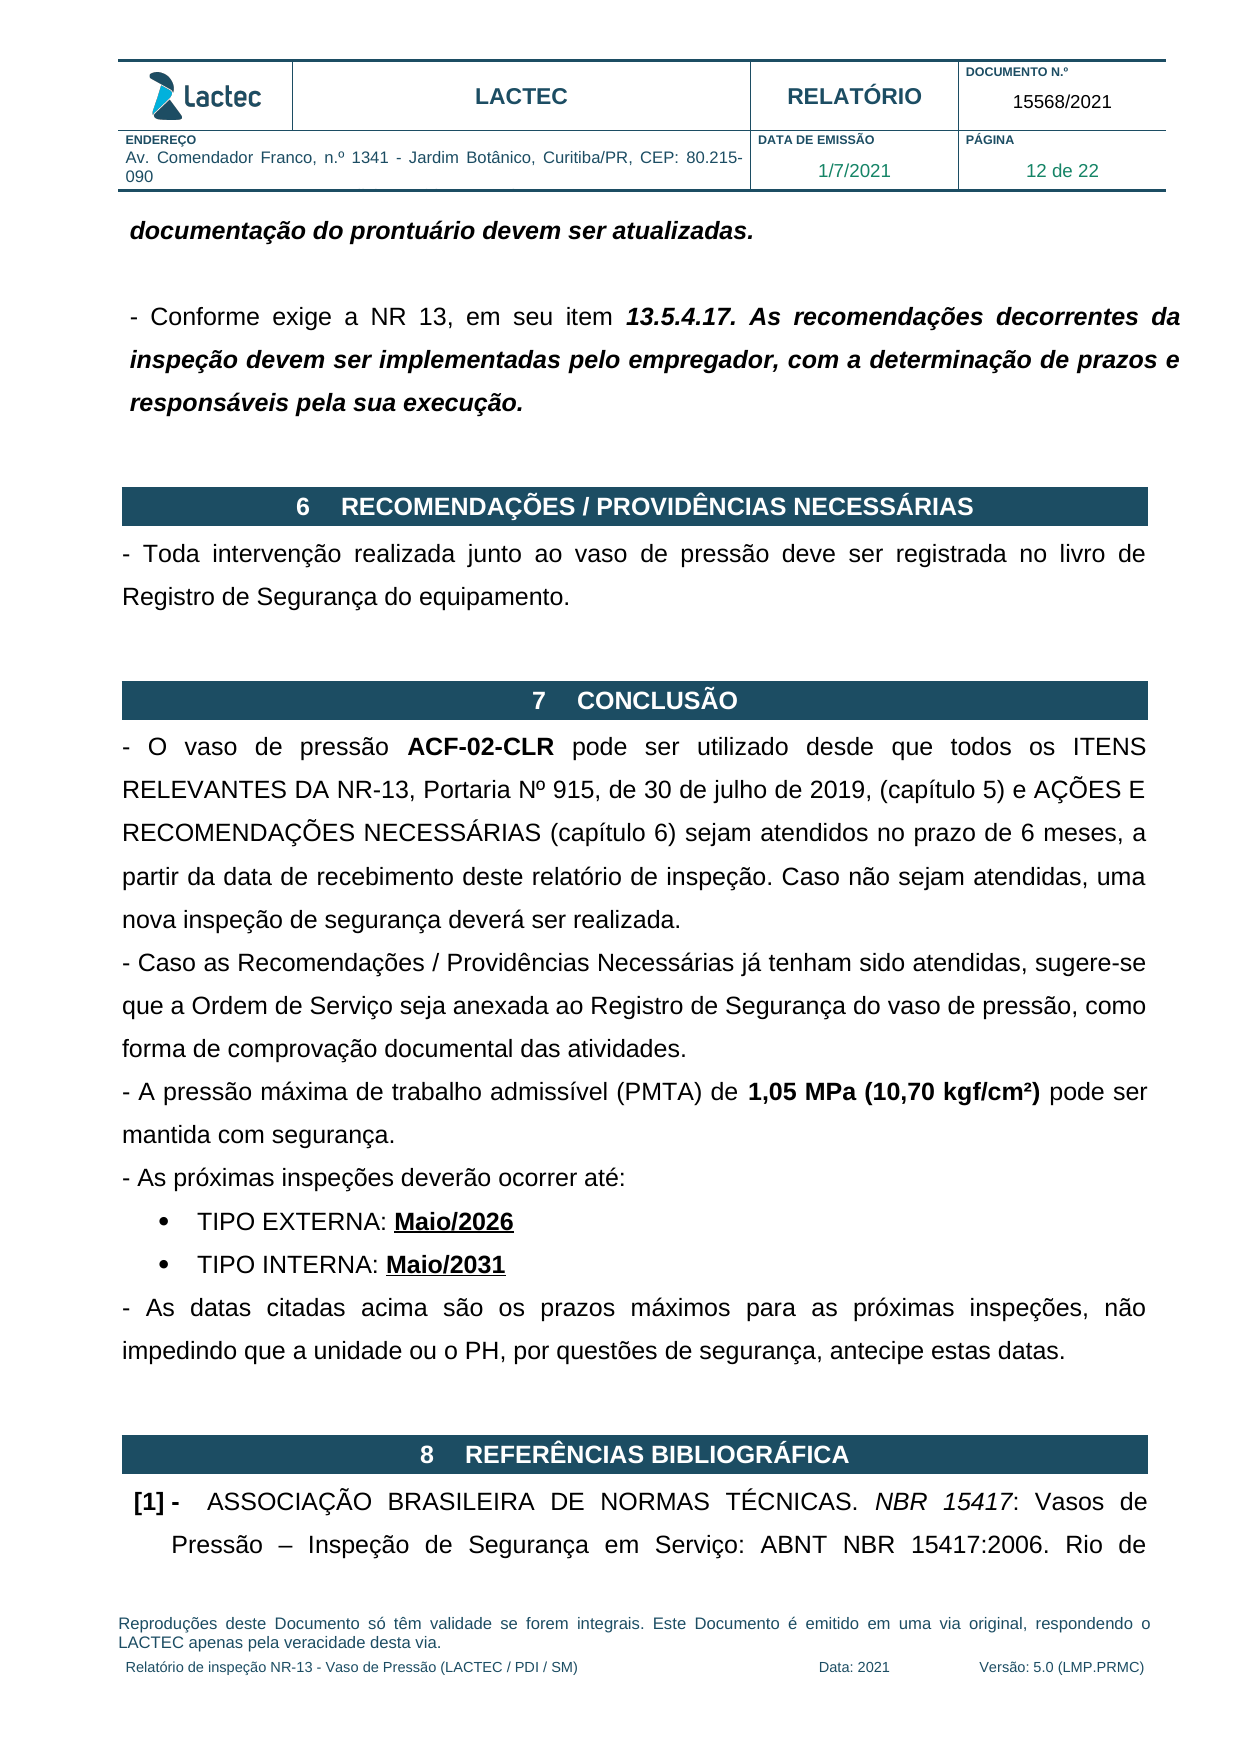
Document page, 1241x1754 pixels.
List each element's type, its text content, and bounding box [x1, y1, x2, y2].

table_cell - Conforme exige a NR 13, em seu item 13.5.4.17. As recomendações decorrentes da inspeção devem ser implementadas pelo empregador, com a determinação de prazos e responsáveis pela sua execução. [118, 302, 1192, 474]
table_cell - O vaso de pressão ACF-02-CLR pode ser utilizado desde que todos os ITENS RELEVANTES DA NR-13, Portaria Nº 915, de 30 de julho de 2019, (capítulo 5) e AÇÕES E RECOMENDAÇÕES NECESSÁRIAS (capítulo 6) sejam atendidos no prazo de 6 meses, a partir da data de recebimento deste relatório de inspeção. Caso não sejam atendidas, uma nova inspeção de segurança deverá ser realizada. - Caso as Recomendações / Providências Necessárias já tenham sido atendidas, sugere-se que a Ordem de Serviço seja anexada ao Registro de Segurança do vaso de pressão, como forma de comprovação documental das atividades. - A pressão máxima de trabalho admissível (PMTA) de 1,05 MPa (10,70 kgf/cm²) pode ser mantida com segurança. - As próximas inspeções deverão ocorrer até: TIPO EXTERNA: Maio/2026 TIPO INTERNA: Maio/2031 - As datas citadas acima são os prazos máximos para as próximas inspeções, não impedindo que a unidade ou o PH, por questões de segurança, antecipe estas datas. [111, 732, 1159, 1422]
picture [149, 72, 261, 120]
table_header RECOMENDAÇÕES / PROVIDÊNCIAS NECESSÁRIAS [111, 475, 1159, 539]
table_cell Referências bibliográfica [111, 1422, 1159, 1486]
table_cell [118, 216, 1192, 302]
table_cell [111, 1486, 1159, 1558]
table_cell Conclusão [111, 668, 1159, 732]
table_cell - Toda intervenção realizada junto ao vaso de pressão deve ser registrada no livro de Registro de Segurança do equipamento. [111, 539, 1159, 668]
